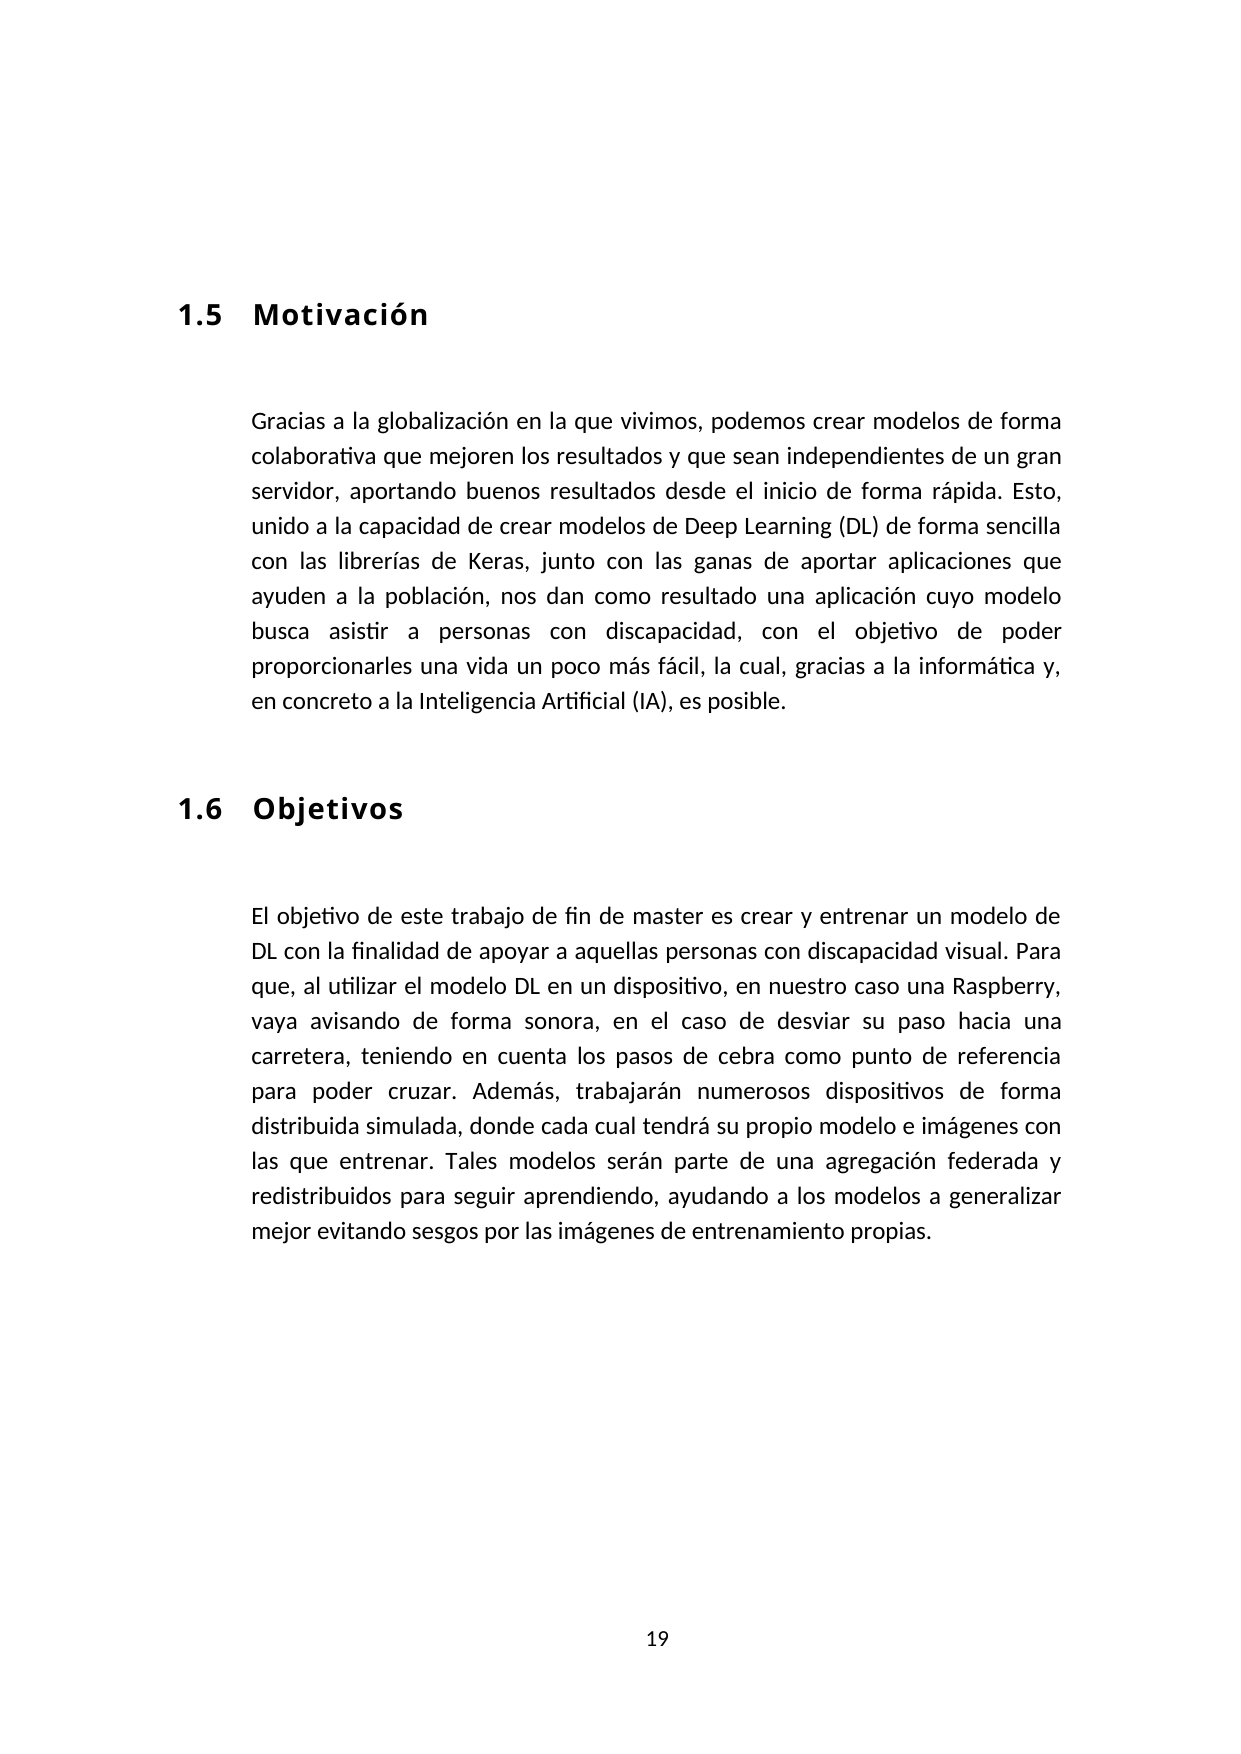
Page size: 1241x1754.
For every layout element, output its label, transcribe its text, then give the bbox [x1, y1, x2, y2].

text El objetivo de este trabajo de fin de master es crear y entrenar un modelo de DL con la finalidad de apoyar a aquellas personas con discapacidad visual. Para que, al utilizar el modelo DL en un dispositivo, en nuestro caso una Raspberry, vaya avisando de forma sonora, en el caso de desviar su paso hacia una carretera, teniendo en cuenta los pasos de cebra como punto de referencia para poder cruzar. Además, trabajarán numerosos dispositivos de forma distribuida simulada, donde cada cual tendrá su propio modelo e imágenes con las que entrenar. Tales modelos serán parte de una agregación federada y redistribuidos para seguir aprendiendo, ayudando a los modelos a generalizar mejor evitando sesgos por las imágenes de entrenamiento propias. [251, 900, 1063, 1245]
text Gracias a la globalización en la que vivimos, podemos crear modelos de forma colaborativa que mejoren los resultados y que sean independientes de un gran servidor, aportando buenos resultados desde el inicio de forma rápida. Esto, unido a la capacidad de crear modelos de Deep Learning (DL) de forma sencilla con las librerías de Keras, junto con las ganas de aportar aplicaciones que ayuden a la población, nos dan como resultado una aplicación cuyo modelo busca asistir a personas con discapacidad, con el objetivo de poder proporcionarles una vida un poco más fácil, la cual, gracias a la informática y, en concreto a la Inteligencia Artificial (IA), es posible. [251, 405, 1063, 716]
subtitle Motivación [177, 294, 1063, 334]
subtitle Objetivos [177, 789, 1063, 828]
